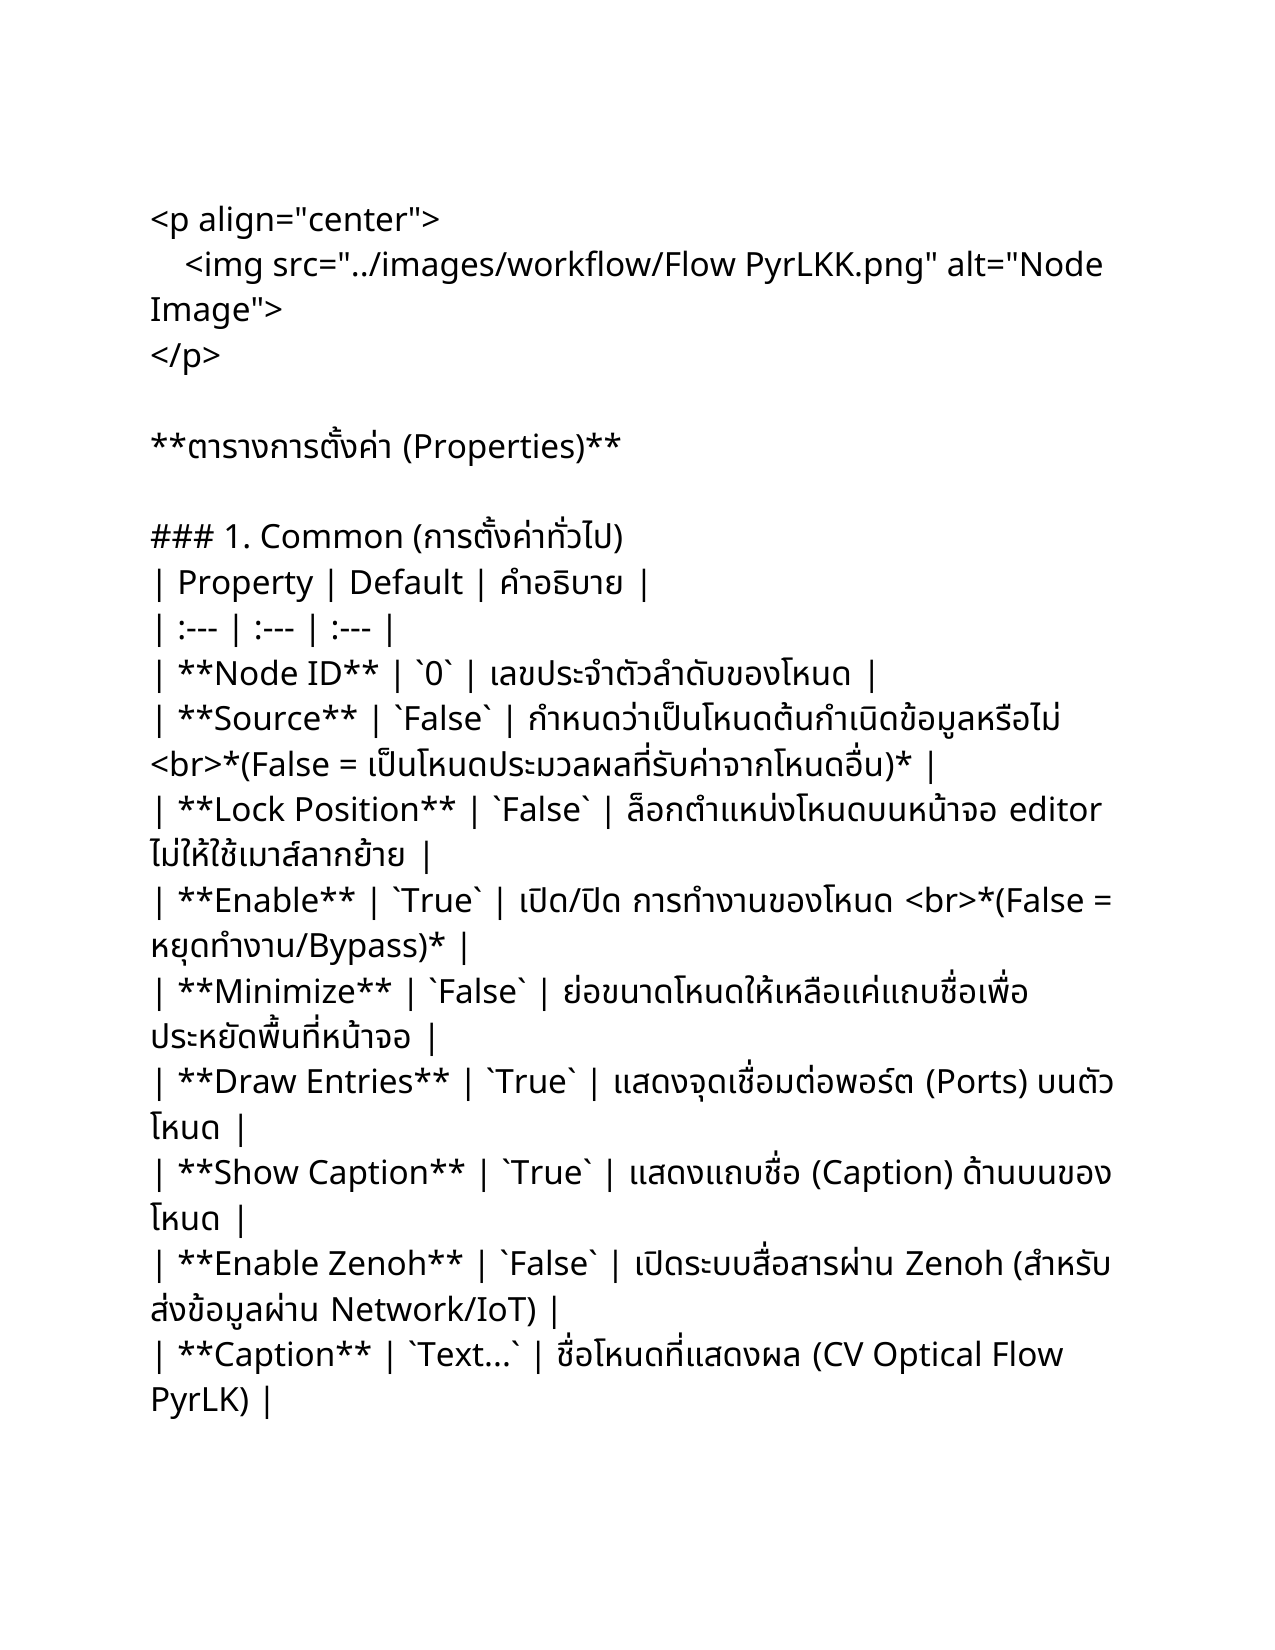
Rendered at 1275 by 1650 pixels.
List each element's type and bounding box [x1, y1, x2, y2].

text [150, 150, 1125, 1467]
